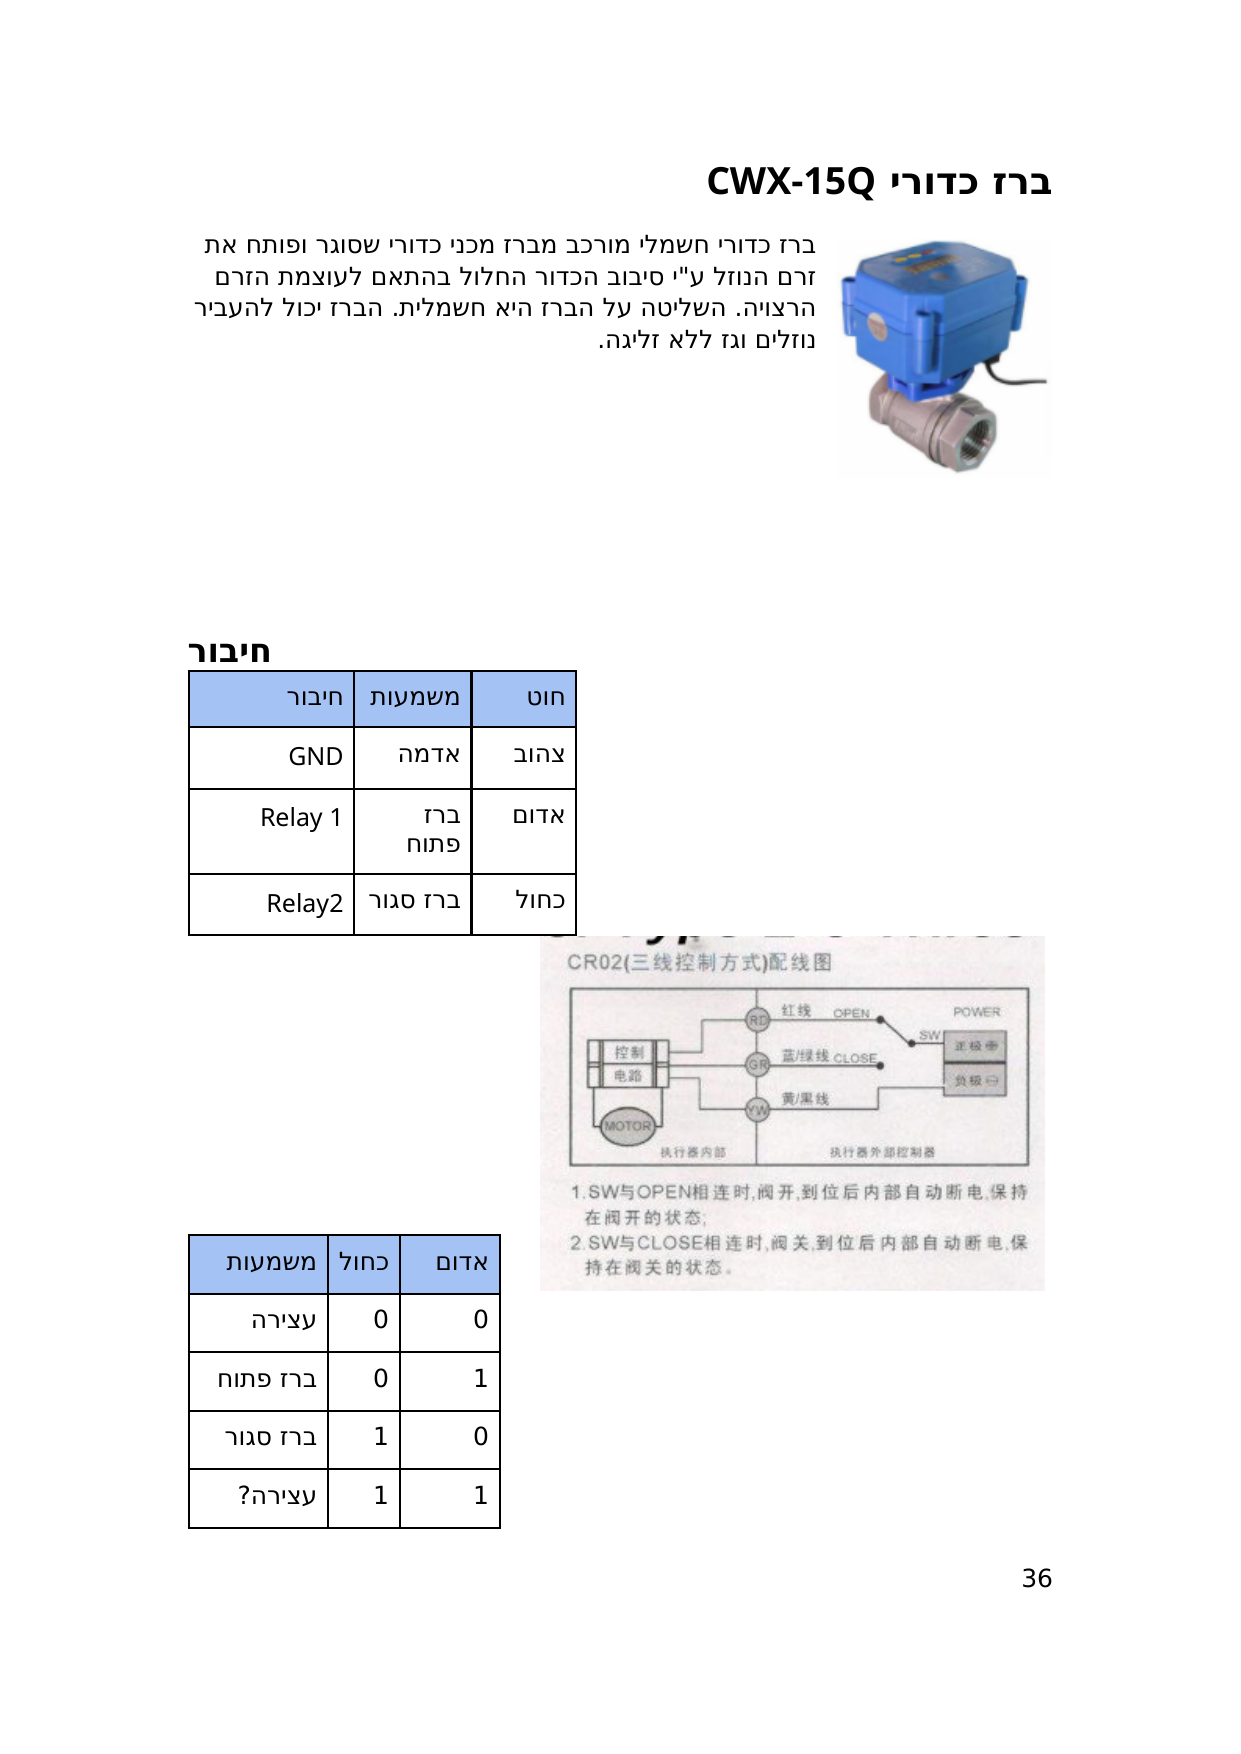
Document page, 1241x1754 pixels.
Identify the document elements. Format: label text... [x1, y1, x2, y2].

text ברז כדורי חשמלי מורכב מברז מכני כדורי שסוגר ופותח את זרם הנוזל ע"י סיבוב הכדור החלול בהתאם לעוצמת הזרם הרצויה. השליטה על הברז היא חשמלית. הברז יכול להעביר נוזלים וגז ללא זליגה. [187, 231, 1053, 354]
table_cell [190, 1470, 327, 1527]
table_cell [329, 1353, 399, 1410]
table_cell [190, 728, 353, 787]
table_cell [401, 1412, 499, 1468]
picture [835, 239, 1053, 478]
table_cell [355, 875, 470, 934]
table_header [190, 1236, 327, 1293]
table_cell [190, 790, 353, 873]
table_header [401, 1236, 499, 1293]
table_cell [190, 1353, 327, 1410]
subtitle חיבור [187, 631, 1053, 670]
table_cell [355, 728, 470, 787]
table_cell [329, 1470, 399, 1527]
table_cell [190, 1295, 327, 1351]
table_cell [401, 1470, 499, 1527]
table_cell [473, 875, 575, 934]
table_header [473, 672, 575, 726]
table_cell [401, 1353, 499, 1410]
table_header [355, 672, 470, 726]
picture [540, 936, 1053, 1291]
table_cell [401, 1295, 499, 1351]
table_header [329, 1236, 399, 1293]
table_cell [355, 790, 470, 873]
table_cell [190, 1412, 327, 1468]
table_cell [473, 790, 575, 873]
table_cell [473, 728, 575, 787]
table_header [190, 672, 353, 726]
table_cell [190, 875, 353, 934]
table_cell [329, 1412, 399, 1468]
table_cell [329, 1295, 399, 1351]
subtitle ברז כדורי CWX-15Q [187, 154, 1053, 205]
